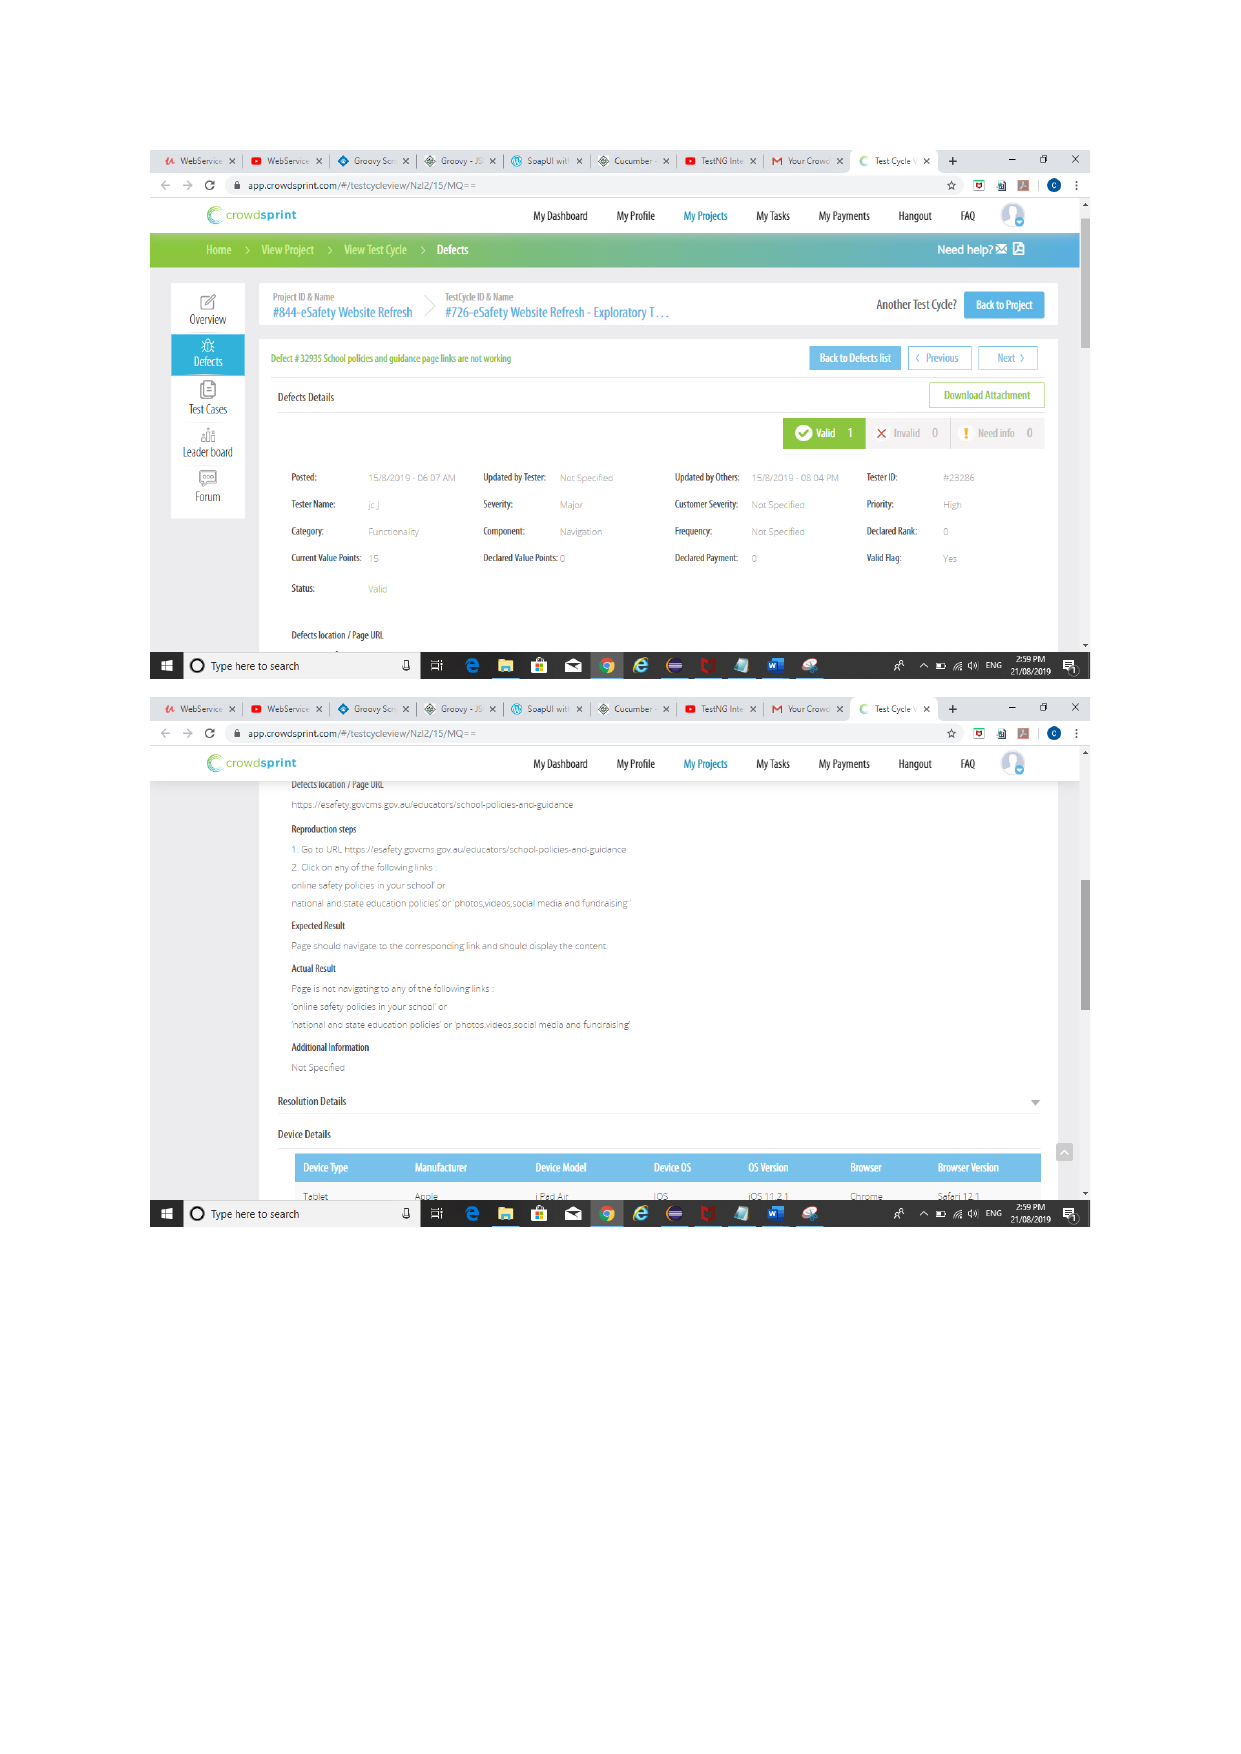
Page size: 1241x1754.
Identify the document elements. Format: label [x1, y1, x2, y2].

picture [150, 150, 1091, 679]
picture [150, 697, 1091, 1227]
